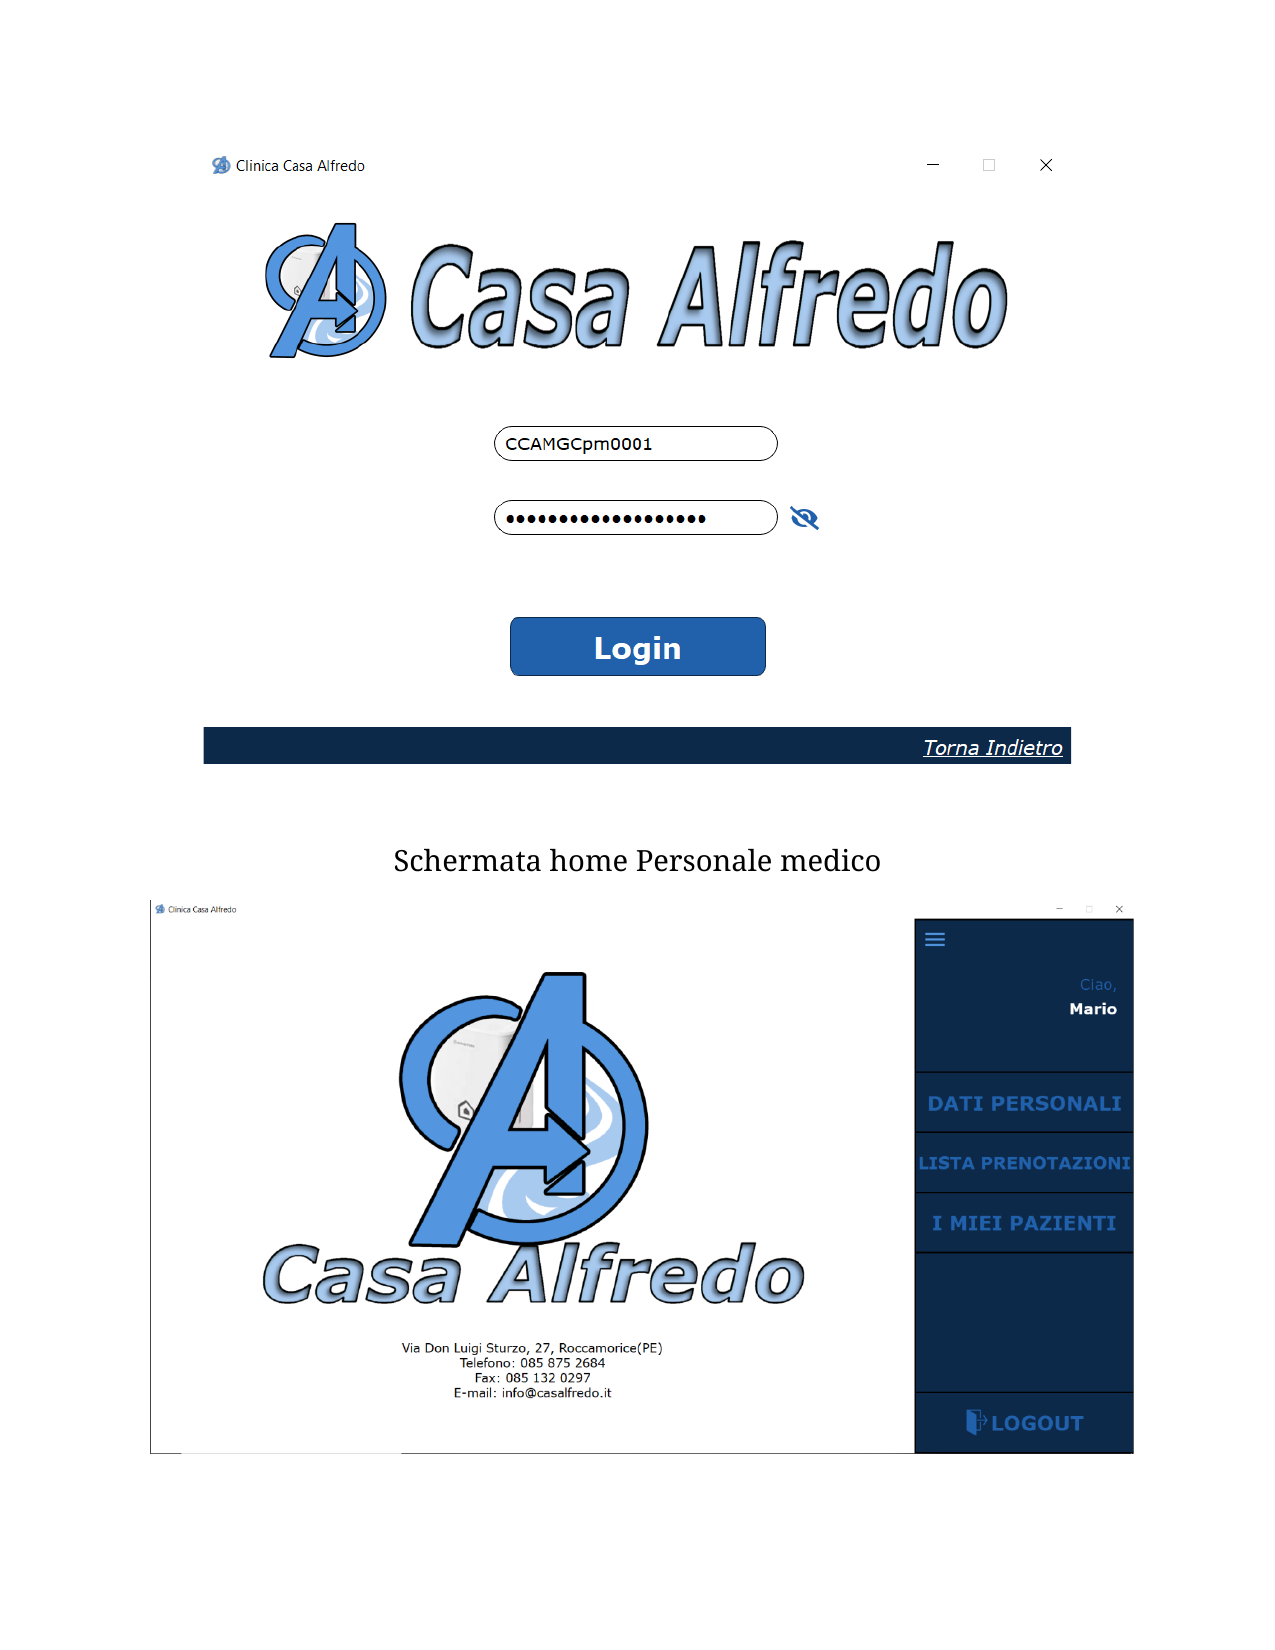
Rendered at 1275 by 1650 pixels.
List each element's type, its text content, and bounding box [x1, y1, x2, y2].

text Schermata home Personale medico [150, 841, 1125, 880]
picture [150, 900, 1134, 1454]
picture [203, 150, 1072, 764]
